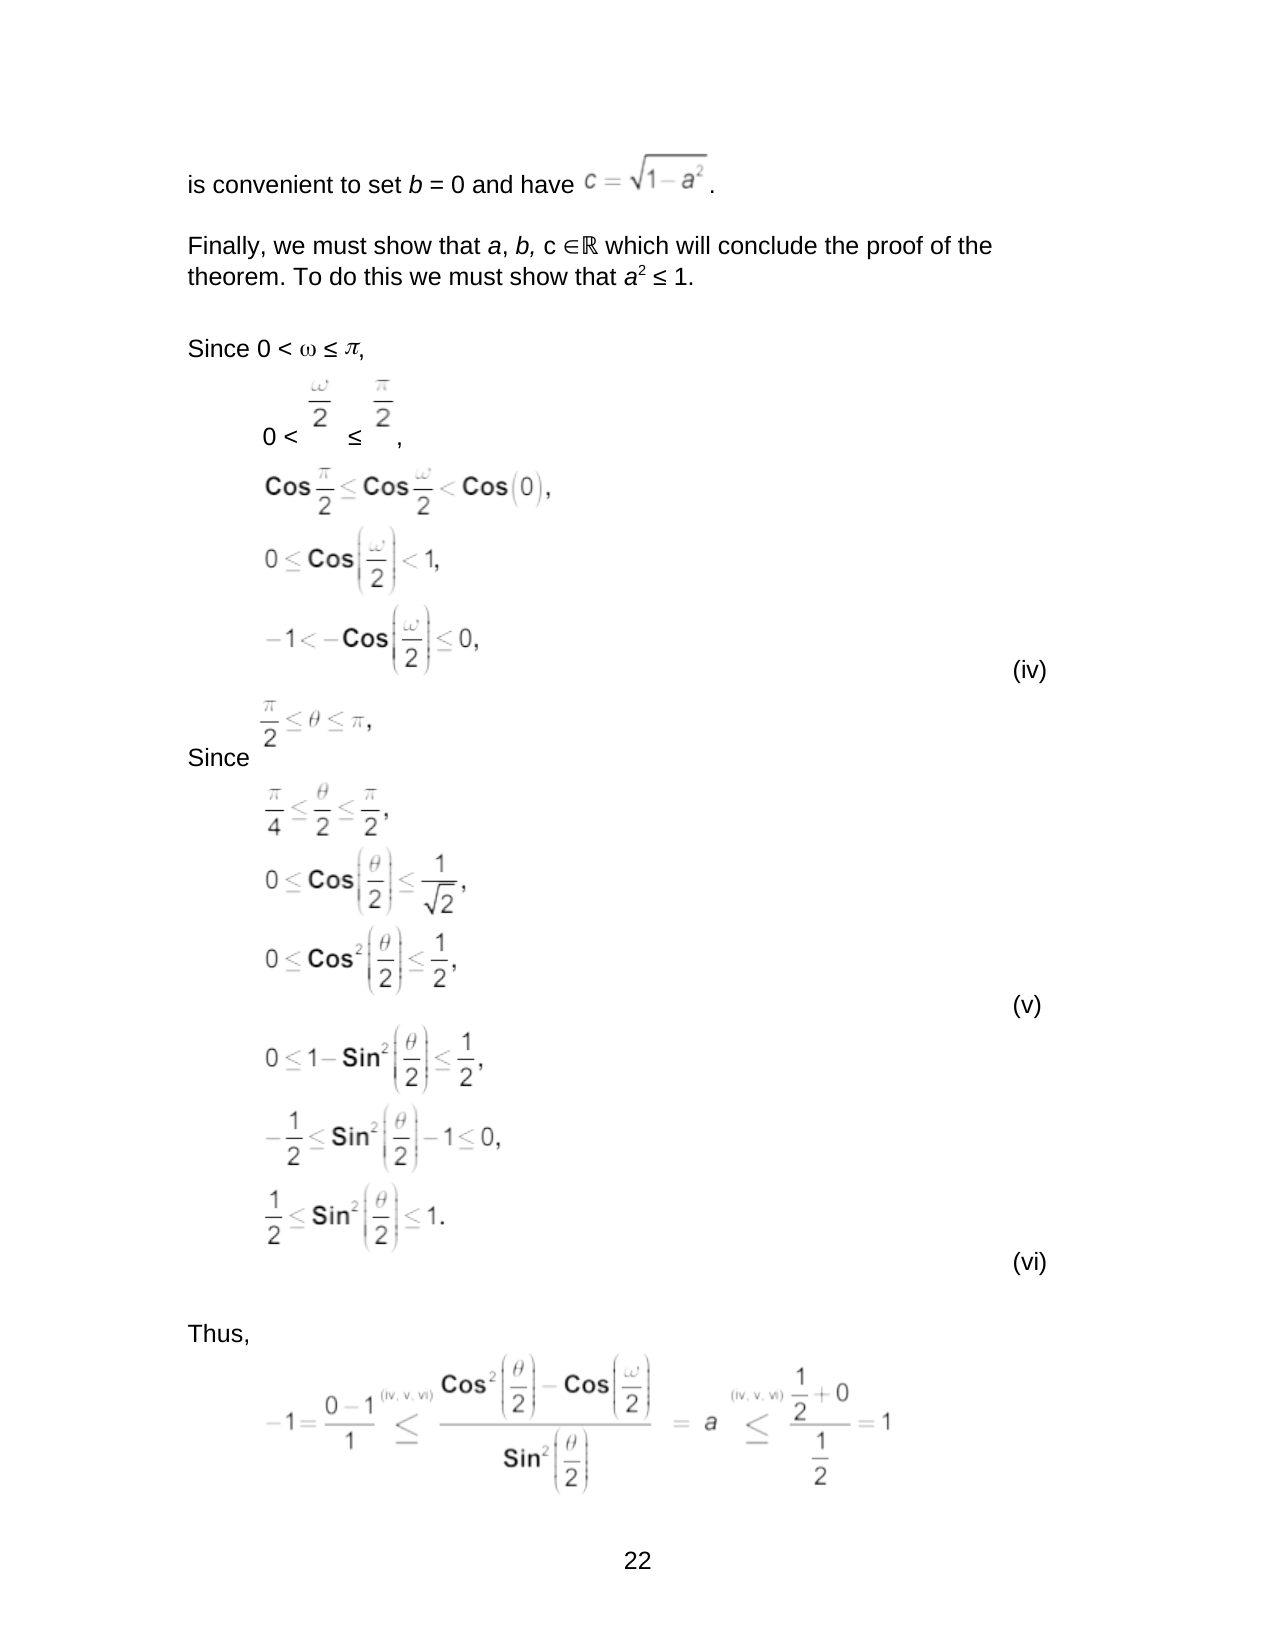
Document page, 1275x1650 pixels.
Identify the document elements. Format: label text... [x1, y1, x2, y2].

text (v) [187, 920, 1087, 1018]
text (vi) [187, 1177, 1087, 1276]
text Since [187, 683, 1087, 772]
text 0 < ≤ , [187, 362, 1087, 451]
text Finally, we must show that a, b, c ℝ which will conclude the proof of the theorem. To do this we must show that a2 ≤ 1. [187, 228, 1087, 291]
text Since 0 < ≤ , [187, 319, 1087, 362]
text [187, 150, 1087, 199]
text (iv) [262, 599, 1087, 683]
text Thus, [187, 1304, 1087, 1348]
